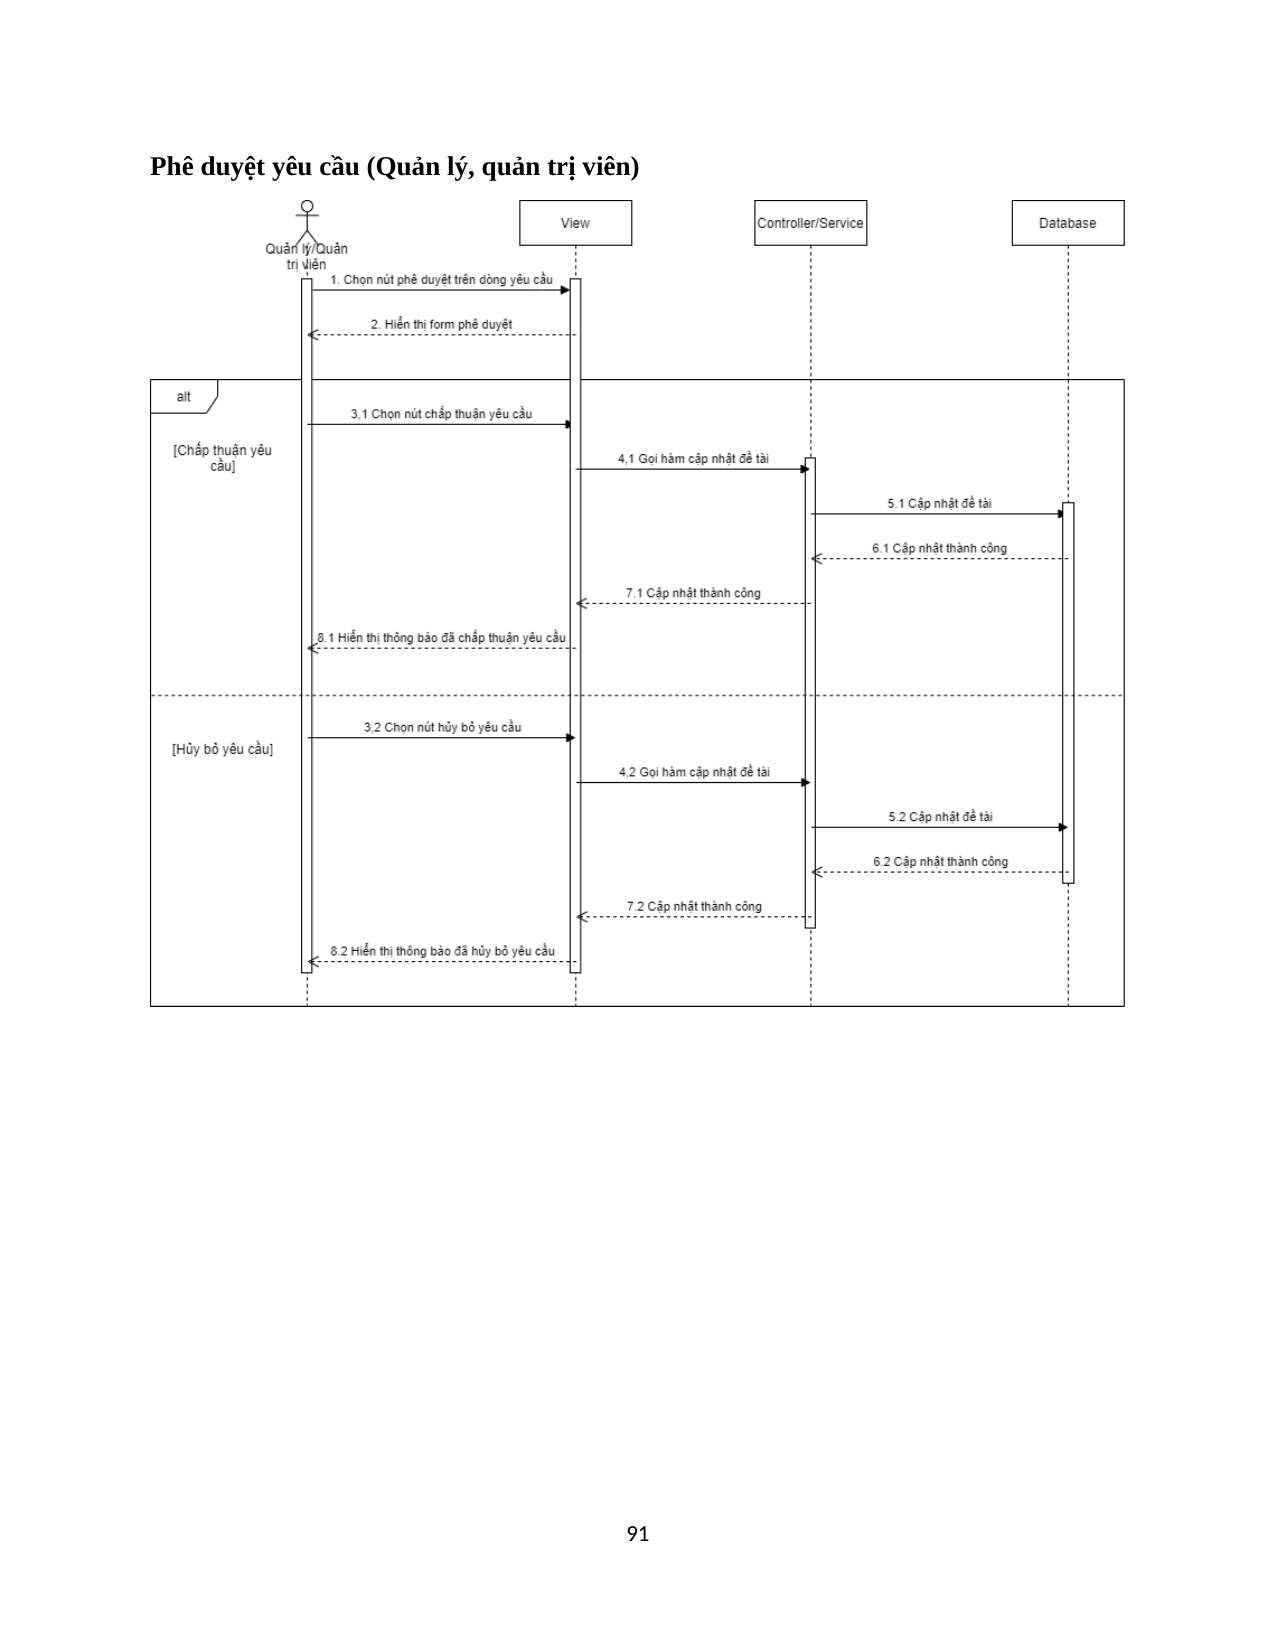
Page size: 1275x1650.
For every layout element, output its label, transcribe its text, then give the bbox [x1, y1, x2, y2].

text Phê duyệt yêu cầu (Quản lý, quản trị viên) [150, 150, 1125, 181]
picture [150, 200, 1125, 1007]
